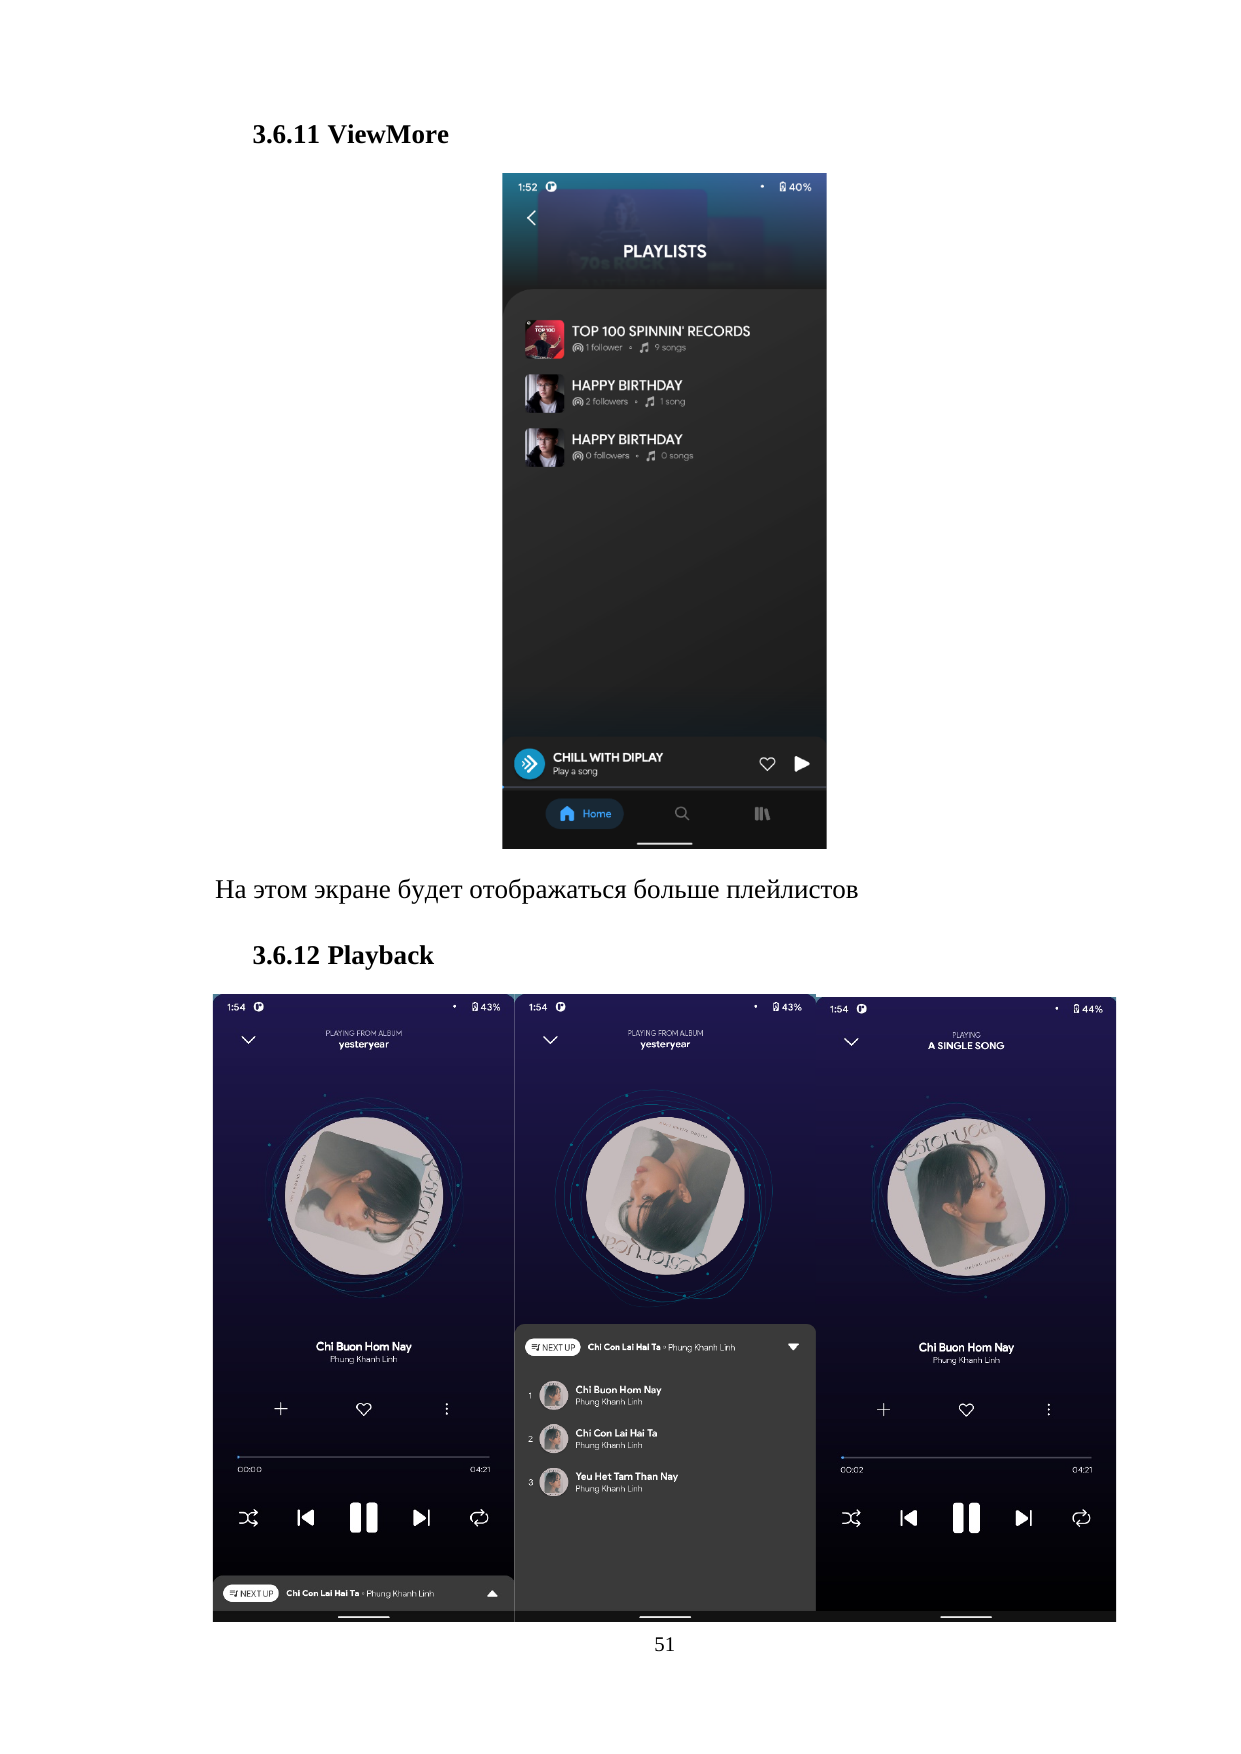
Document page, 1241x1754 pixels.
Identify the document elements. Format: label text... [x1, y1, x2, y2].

subtitle Playback [252, 939, 1152, 970]
picture [502, 173, 827, 849]
picture [212, 994, 1117, 1622]
text На этом экране будет отображаться больше плейлистов [177, 873, 1152, 904]
subtitle ViewMore [252, 118, 1152, 149]
